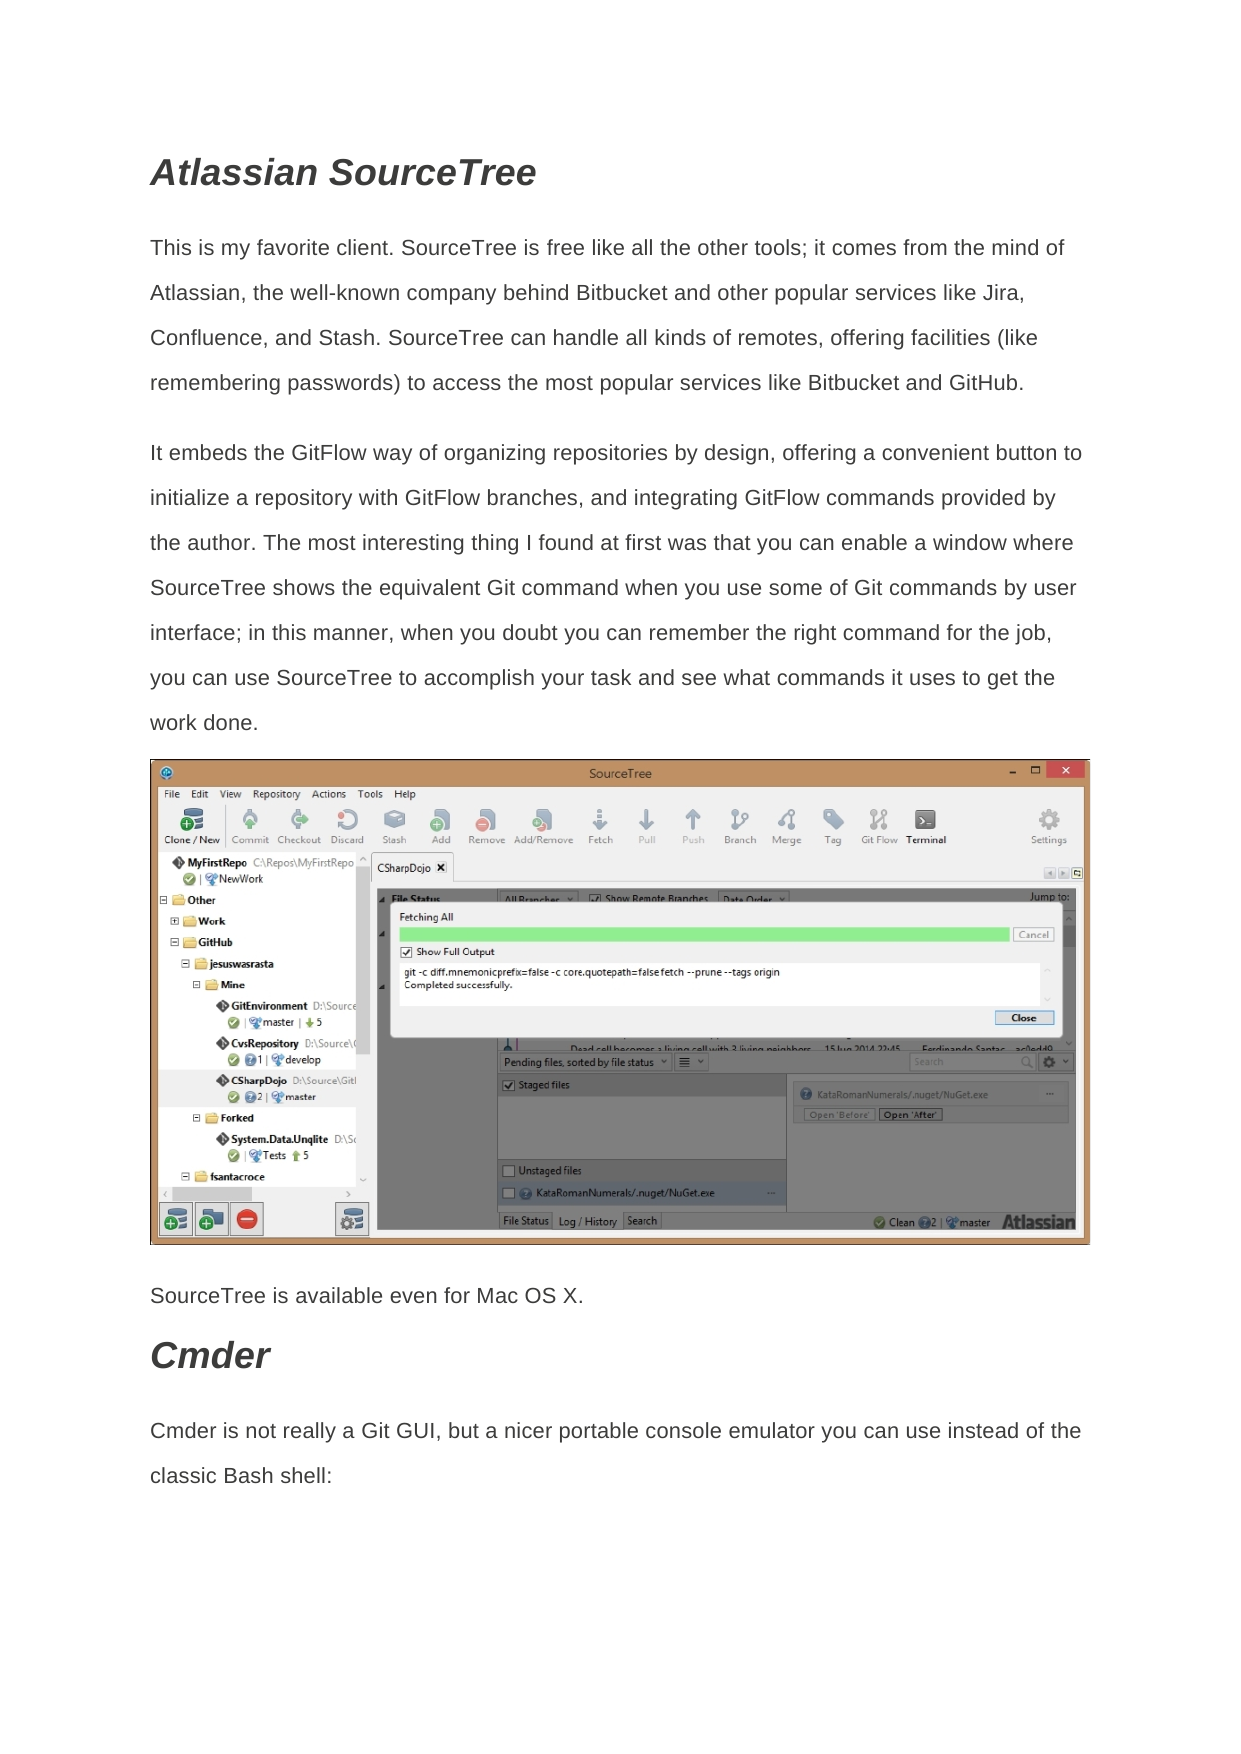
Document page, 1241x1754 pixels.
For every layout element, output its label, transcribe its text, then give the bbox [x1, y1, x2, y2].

subtitle Atlassian SourceTree [150, 150, 1090, 193]
text Cmder is not really a Git GUI, but a nicer portable console emulator you can use instead of the classic Bash shell: [150, 1398, 1090, 1488]
text SourceTree is available even for Mac OS X. [150, 1263, 1090, 1308]
subtitle Cmder [150, 1333, 1090, 1377]
text This is my favorite client. SourceTree is free like all the other tools; it comes from the mind of Atlassian, the well-known company behind Bitbucket and other popular services like Jira, Confluence, and Stash. SourceTree can handle all kinds of remotes, offering facilities (like remembering passwords) to access the most popular services like Bitbucket and GitHub. [150, 214, 1090, 394]
picture [150, 759, 1091, 1245]
text It embeds the GitFlow way of organizing repositories by design, offering a convenient button to initialize a repository with GitFlow branches, and integrating GitFlow commands provided by the author. The most interesting thing I found at first was that you can enable a window where SourceTree shows the equivalent Git command when you use some of Git commands by user interface; in this manner, when you doubt you can remember the right command for the job, you can use SourceTree to accomplish your task and see what commands it uses to get the work done. [150, 419, 1090, 734]
